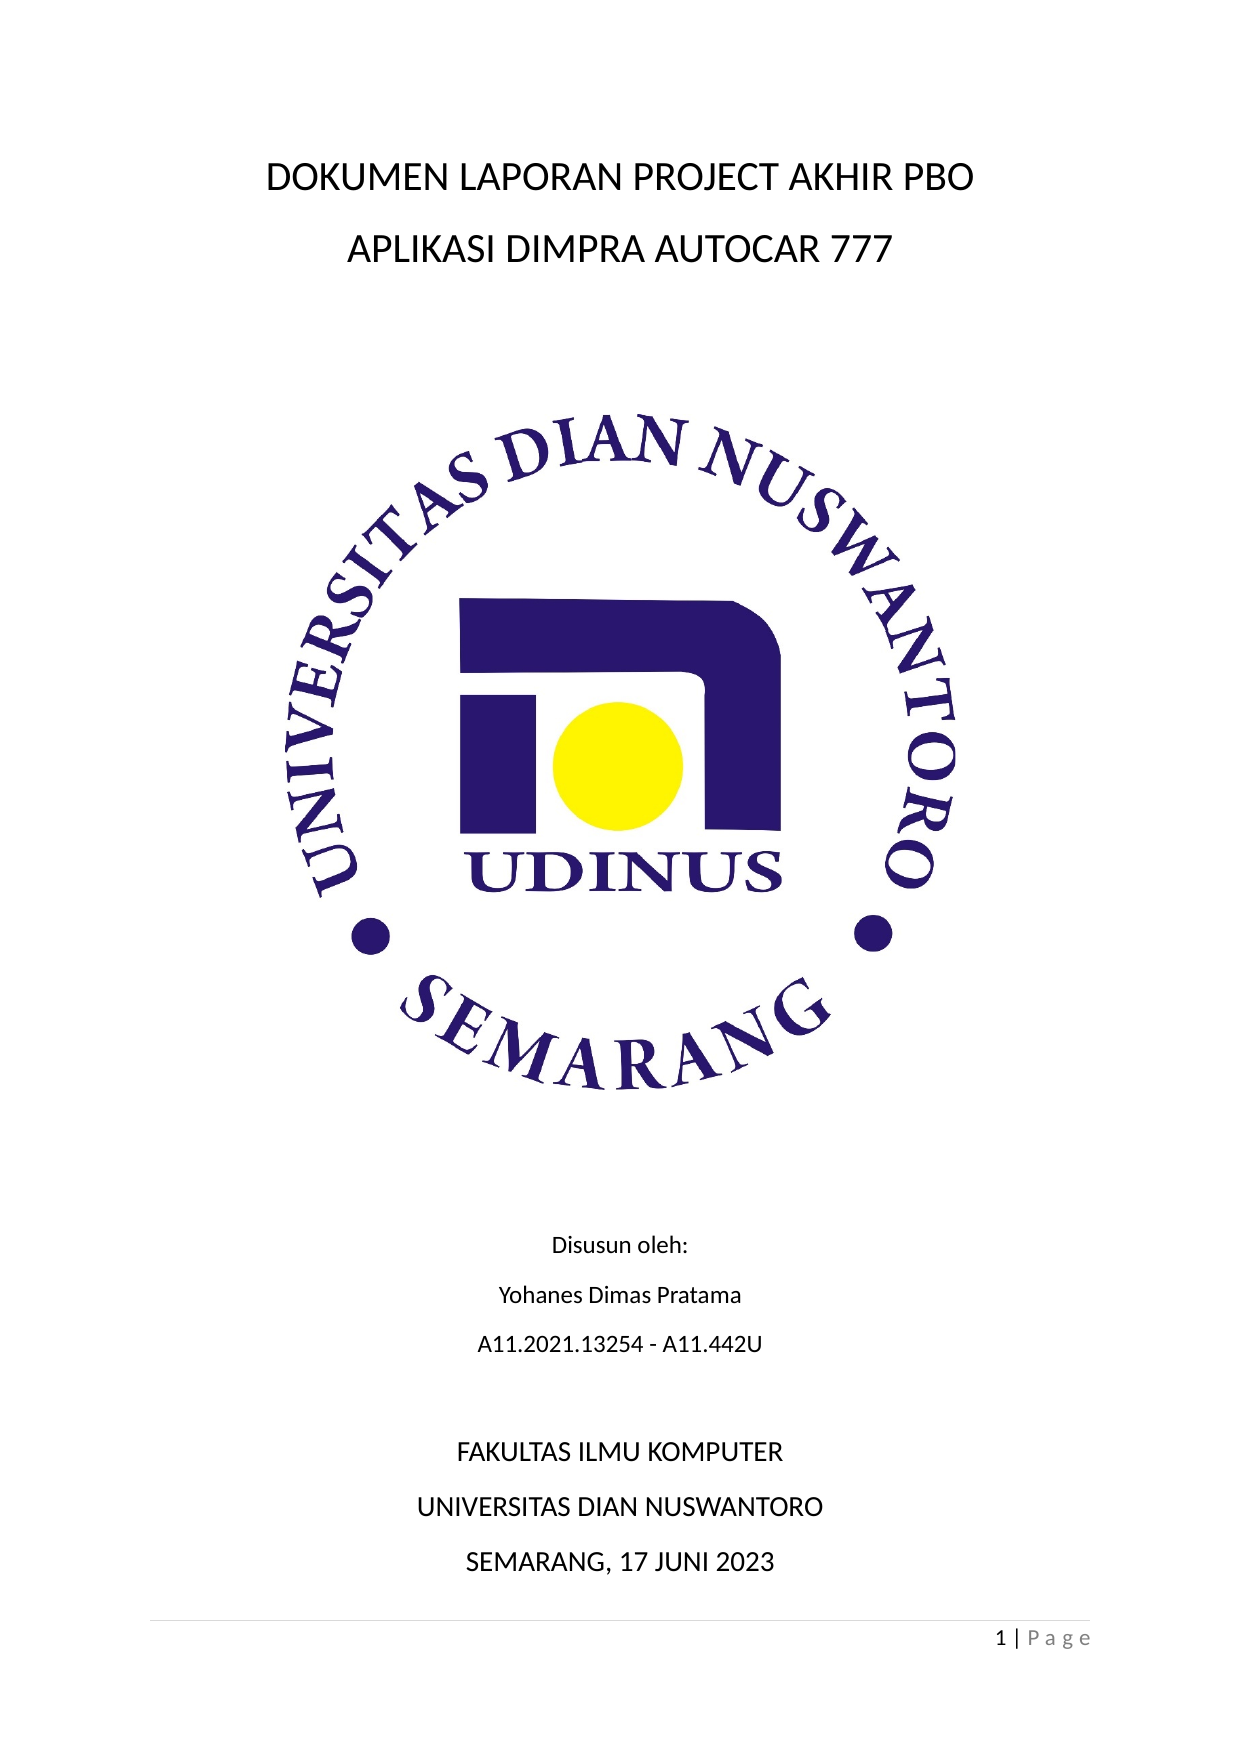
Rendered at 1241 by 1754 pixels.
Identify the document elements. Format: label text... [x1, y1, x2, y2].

text APLIKASI DIMPRA AUTOCAR 777 [150, 222, 1090, 272]
text DOKUMEN LAPORAN PROJECT AKHIR PBO [150, 150, 1090, 201]
picture [285, 414, 956, 1090]
text A11.2021.13254 - A11.442U [150, 1329, 1090, 1359]
text Yohanes Dimas Pratama [150, 1279, 1090, 1309]
text UNIVERSITAS DIAN NUSWANTORO [150, 1488, 1090, 1524]
text SEMARANG, 17 JUNI 2023 [150, 1543, 1090, 1579]
text FAKULTAS ILMU KOMPUTER [150, 1433, 1090, 1469]
text Disusun oleh: [150, 1229, 1090, 1260]
